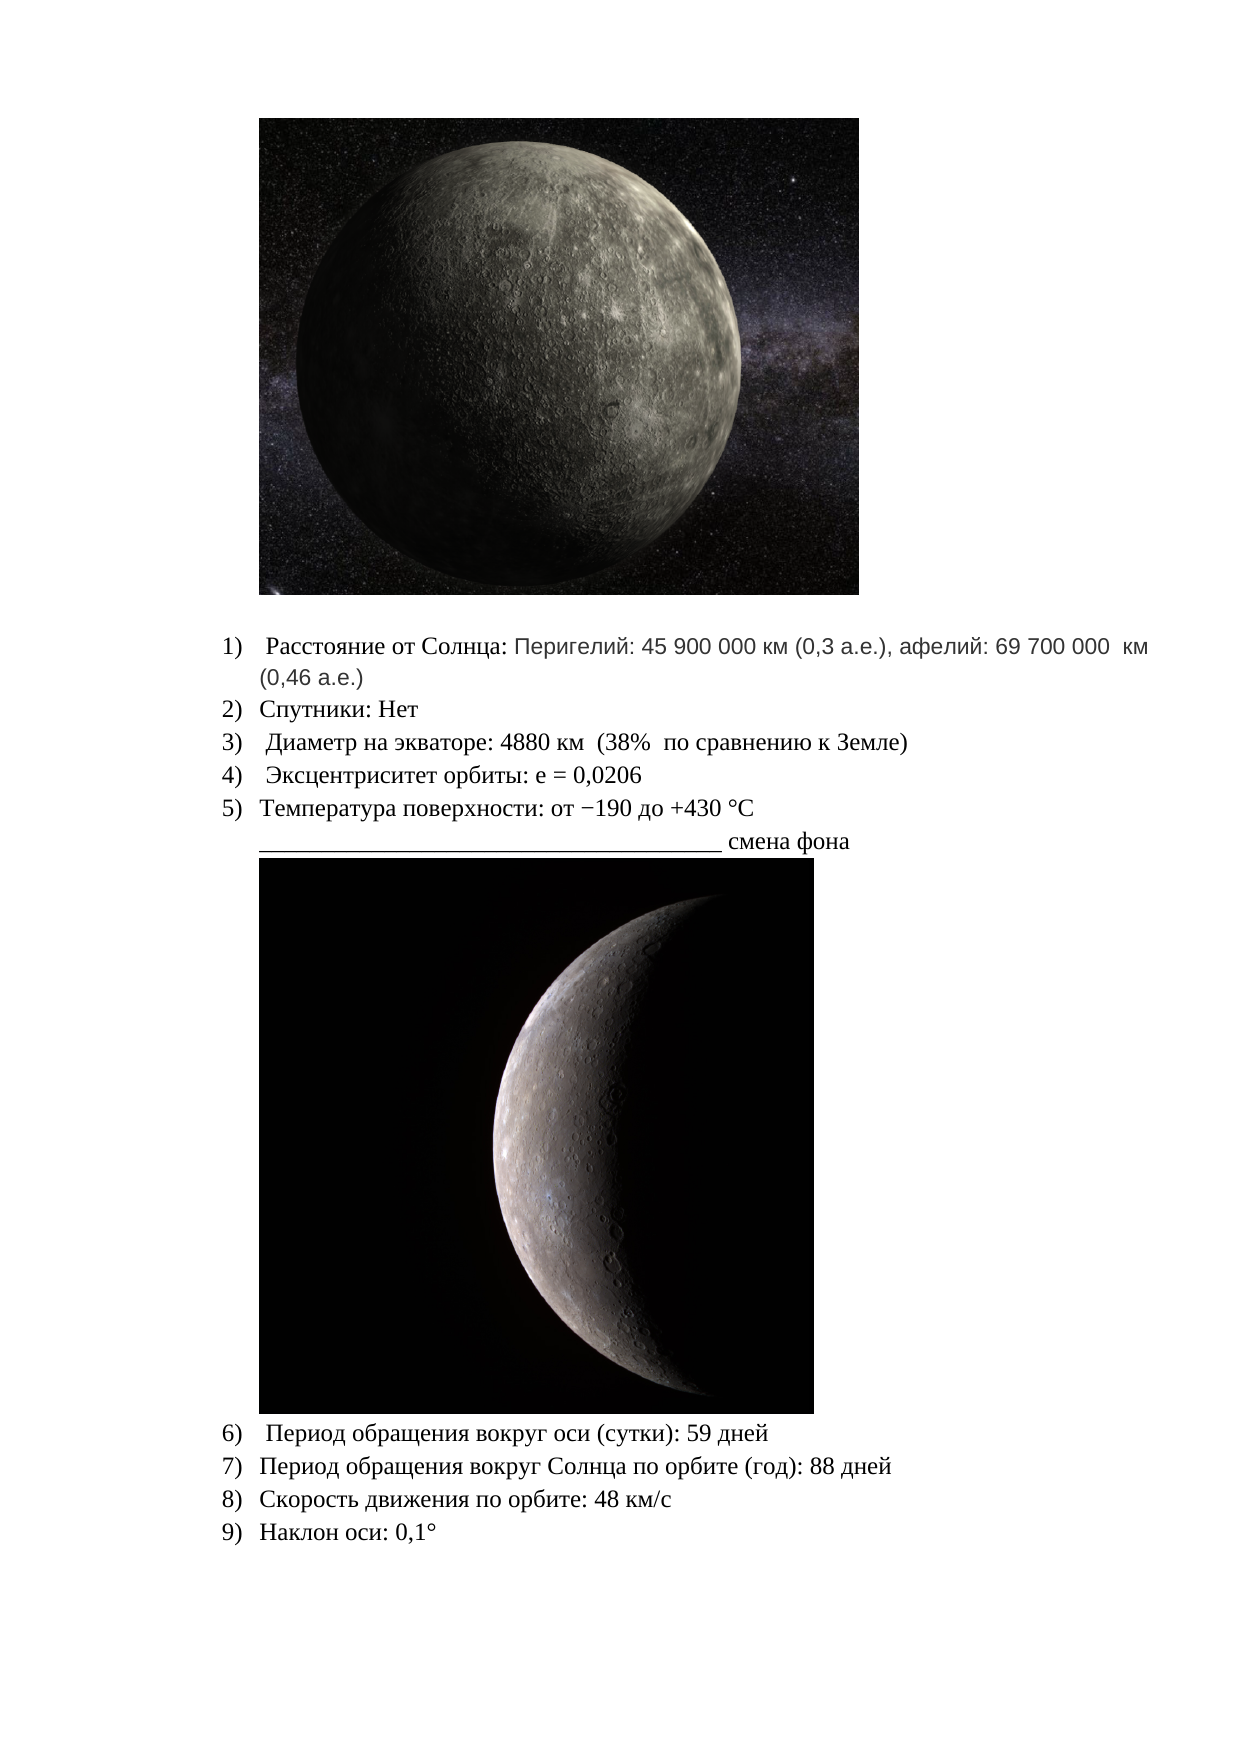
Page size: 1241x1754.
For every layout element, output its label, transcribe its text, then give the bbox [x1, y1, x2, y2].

list Наклон оси: 0,1° [222, 1517, 1152, 1546]
picture [259, 118, 859, 595]
list Расстояние от Солнца: Перигелий: 45 900 000 км (0,3 а.е.), афелий: 69 700 000 км (0,46 а.е.) [222, 631, 1152, 690]
list Скорость движения по орбите: 48 км/с [222, 1484, 1152, 1513]
list Спутники: Нет [222, 694, 1152, 722]
list Период обращения вокруг оси (сутки): 59 дней [222, 1418, 1152, 1447]
list Период обращения вокруг Солнца по орбите (год): 88 дней [222, 1451, 1152, 1479]
list Диаметр на экваторе: 4880 км (38% по сравнению к Земле) [222, 727, 1152, 755]
list Эксцентриситет орбиты: e = 0,0206 [222, 760, 1152, 788]
picture [259, 858, 814, 1414]
